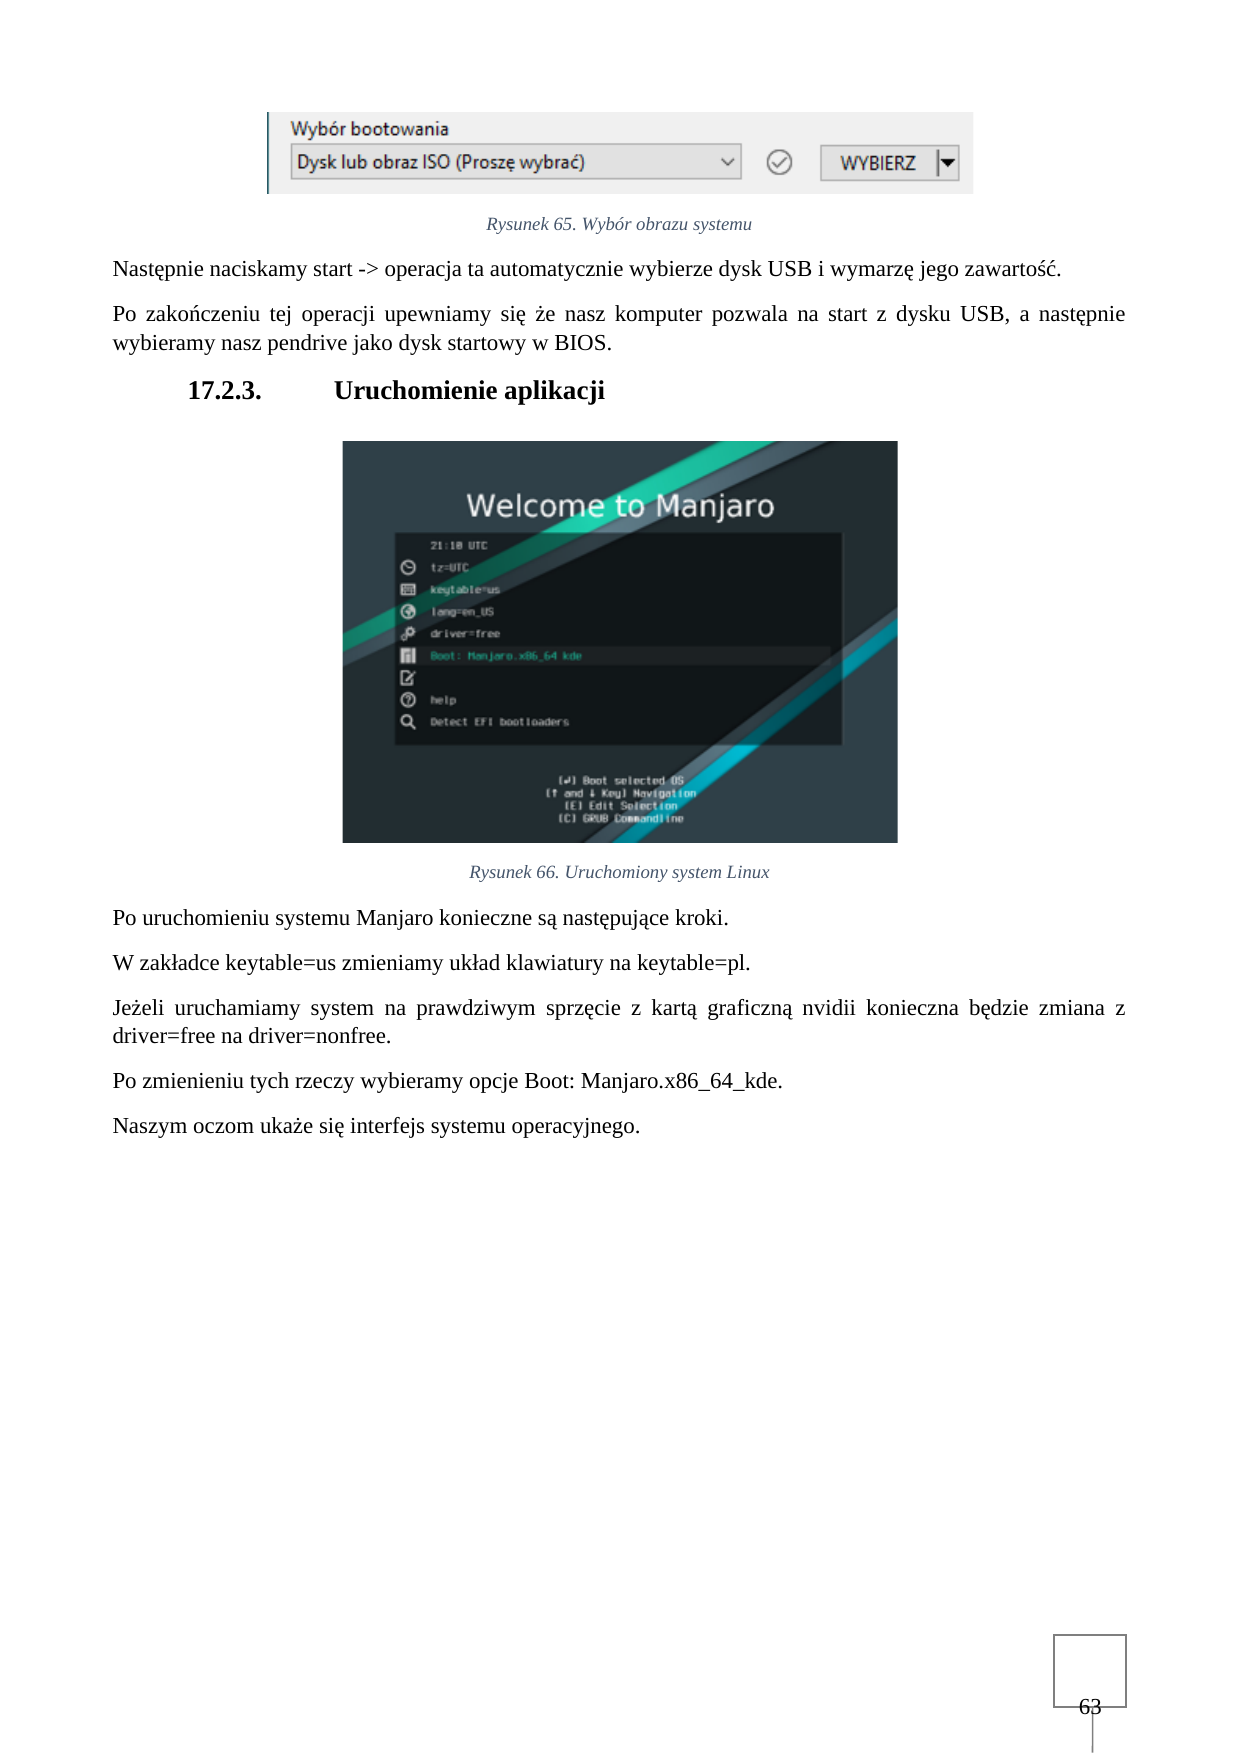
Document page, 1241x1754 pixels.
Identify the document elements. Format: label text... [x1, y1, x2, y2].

text Jeżeli uruchamiamy system na prawdziwym sprzęcie z kartą graficzną nvidii konieczna będzie zmiana z driver=free na driver=nonfree. [112, 994, 1128, 1049]
picture [267, 112, 974, 194]
subtitle Uruchomienie aplikacji [187, 374, 1128, 438]
text W zakładce keytable=us zmieniamy układ klawiatury na keytable=pl. [112, 949, 1128, 975]
text Po zakończeniu tej operacji upewniamy się że nasz komputer pozwala na start z dysku USB, a następnie wybieramy nasz pendrive jako dysk startowy w BIOS. [112, 300, 1128, 355]
text Po uruchomieniu systemu Manjaro konieczne są następujące kroki. [112, 904, 1128, 930]
text Następnie naciskamy start -> operacja ta automatycznie wybierze dysk USB i wymarzę jego zawartość. [112, 255, 1128, 282]
picture [342, 441, 898, 843]
text Po zmienieniu tych rzeczy wybieramy opcje Boot: Manjaro.x86_64_kde. [112, 1067, 1128, 1094]
text Naszym oczom ukaże się interfejs systemu operacyjnego. [112, 1113, 1128, 1139]
